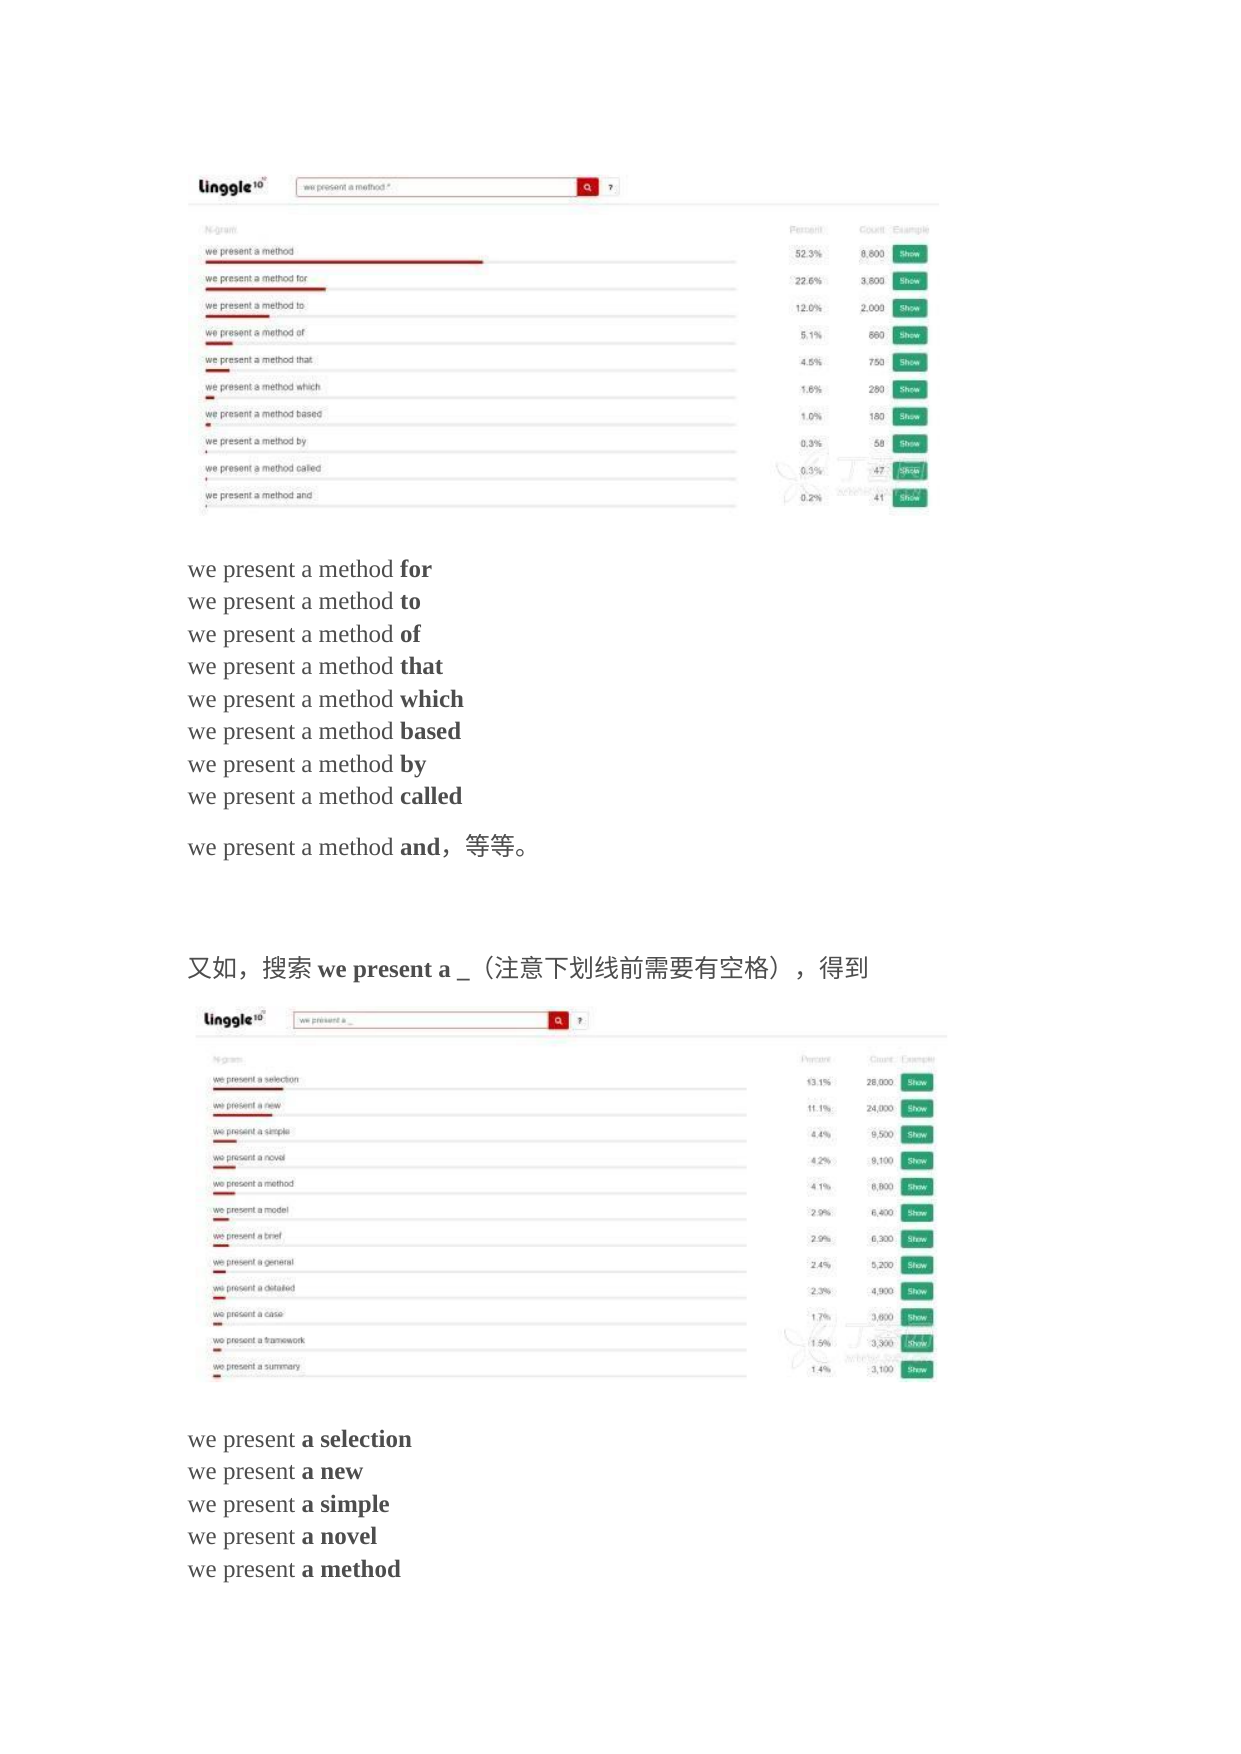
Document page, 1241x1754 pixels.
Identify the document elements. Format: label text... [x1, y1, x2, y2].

text we present a simple [187, 1487, 1053, 1519]
text we present a method that [187, 649, 1053, 682]
text we present a method to [187, 584, 1053, 617]
text we present a novel [187, 1519, 1053, 1552]
picture [187, 999, 986, 1401]
text we present a method of [187, 617, 1053, 649]
text we present a new [187, 1454, 1053, 1487]
text we present a method for [187, 552, 1053, 584]
text we present a method which [187, 682, 1053, 714]
picture [187, 162, 953, 521]
text 又如，搜索we present a _（注意下划线前需要有空格），得到 [187, 934, 1053, 999]
text we present a method by [187, 747, 1053, 779]
text we present a method called [187, 779, 1053, 812]
text we present a selection [187, 1422, 1053, 1454]
text we present a method based [187, 714, 1053, 747]
text we present a method and，等等。 [187, 812, 1053, 877]
text we present a method [187, 1552, 1053, 1584]
